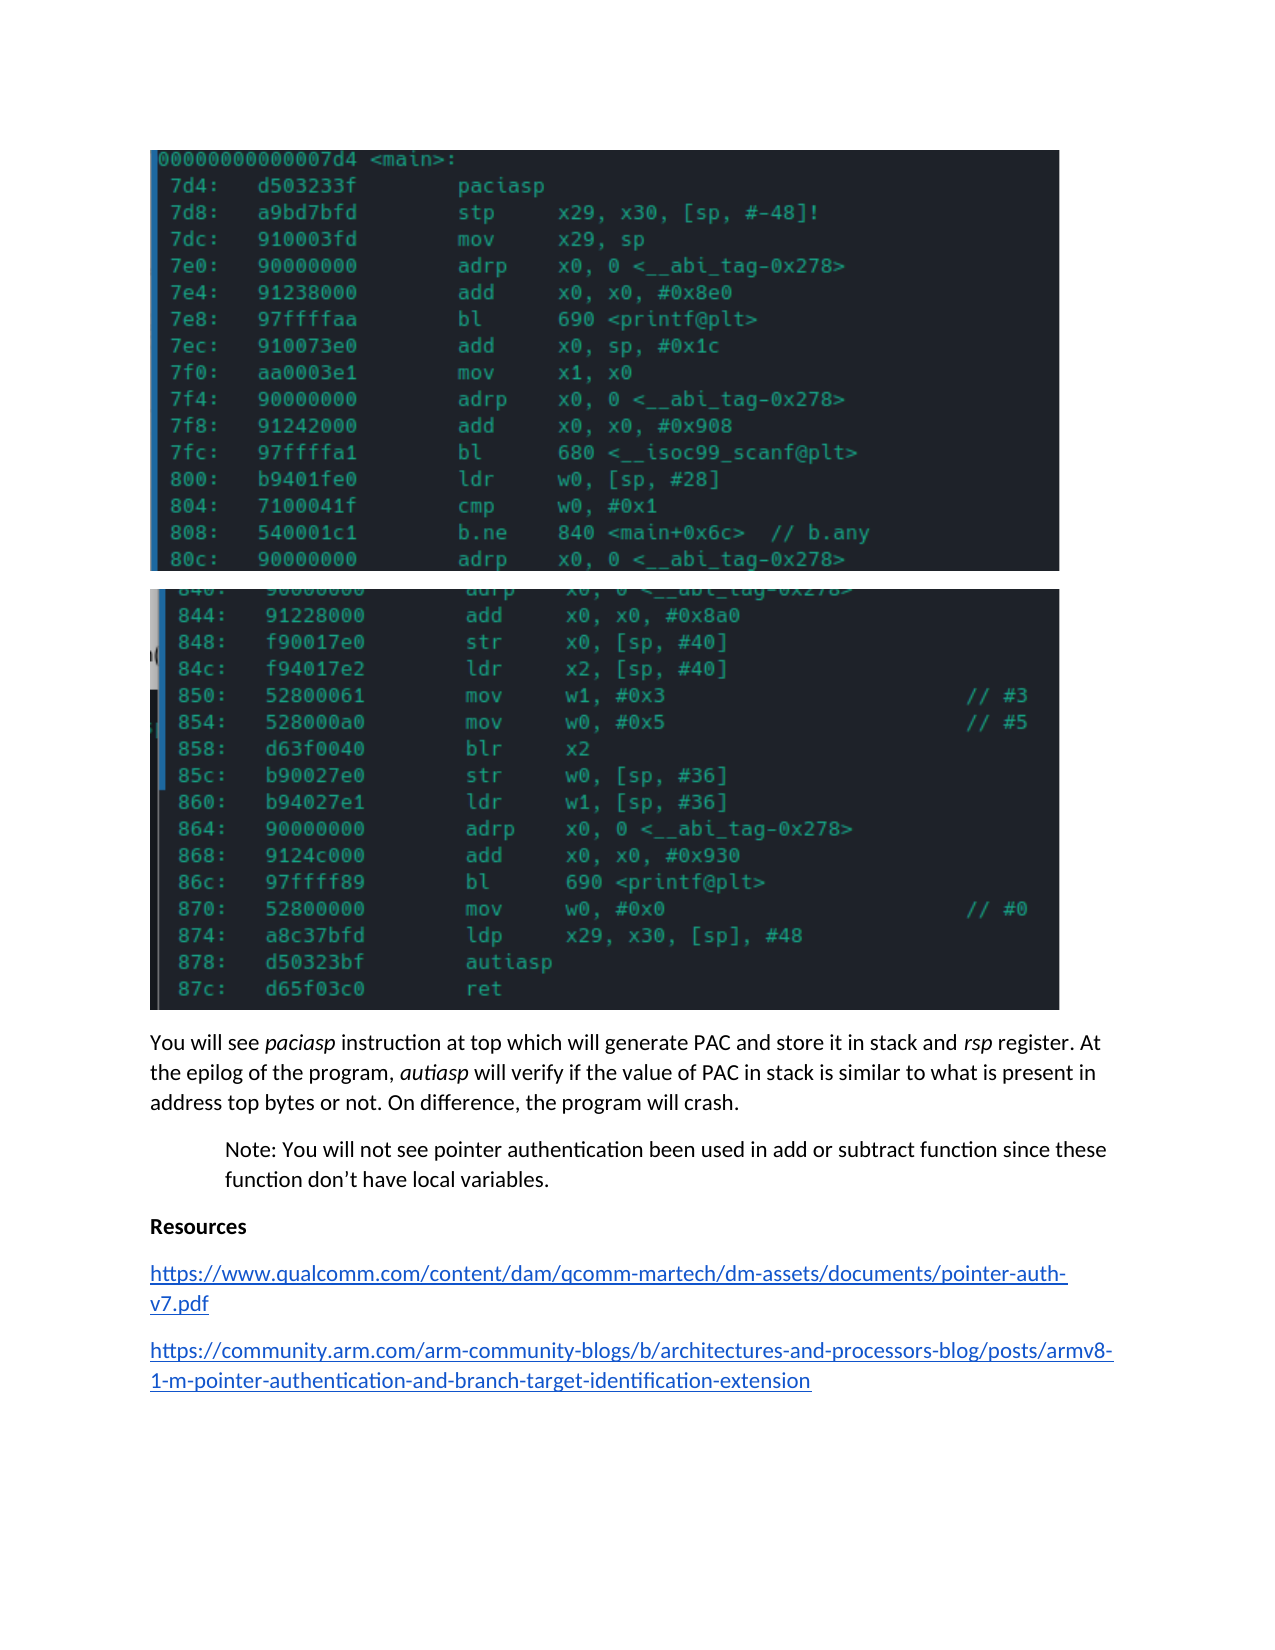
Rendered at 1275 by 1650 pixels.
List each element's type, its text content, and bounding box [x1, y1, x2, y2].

text Note: You will not see pointer authentication been used in add or subtract function since these function don’t have local variables. [225, 1135, 1125, 1194]
text You will see paciasp instruction at top which will generate PAC and store it in stack and rsp register. At the epilog of the program, autiasp will verify if the value of PAC in stack is similar to what is present in address top bytes or not. On difference, the program will crash. [150, 1028, 1125, 1117]
text https://community.arm.com/arm-community-blogs/b/architectures-and-processors-blog/posts/armv8-1-m-pointer-authentication-and-branch-target-identification-extension [150, 1336, 1125, 1395]
picture [150, 589, 1060, 1010]
text https://www.qualcomm.com/content/dam/qcomm-martech/dm-assets/documents/pointer-auth-v7.pdf [150, 1259, 1125, 1318]
picture [150, 150, 1060, 571]
text Resources [150, 1212, 1125, 1241]
